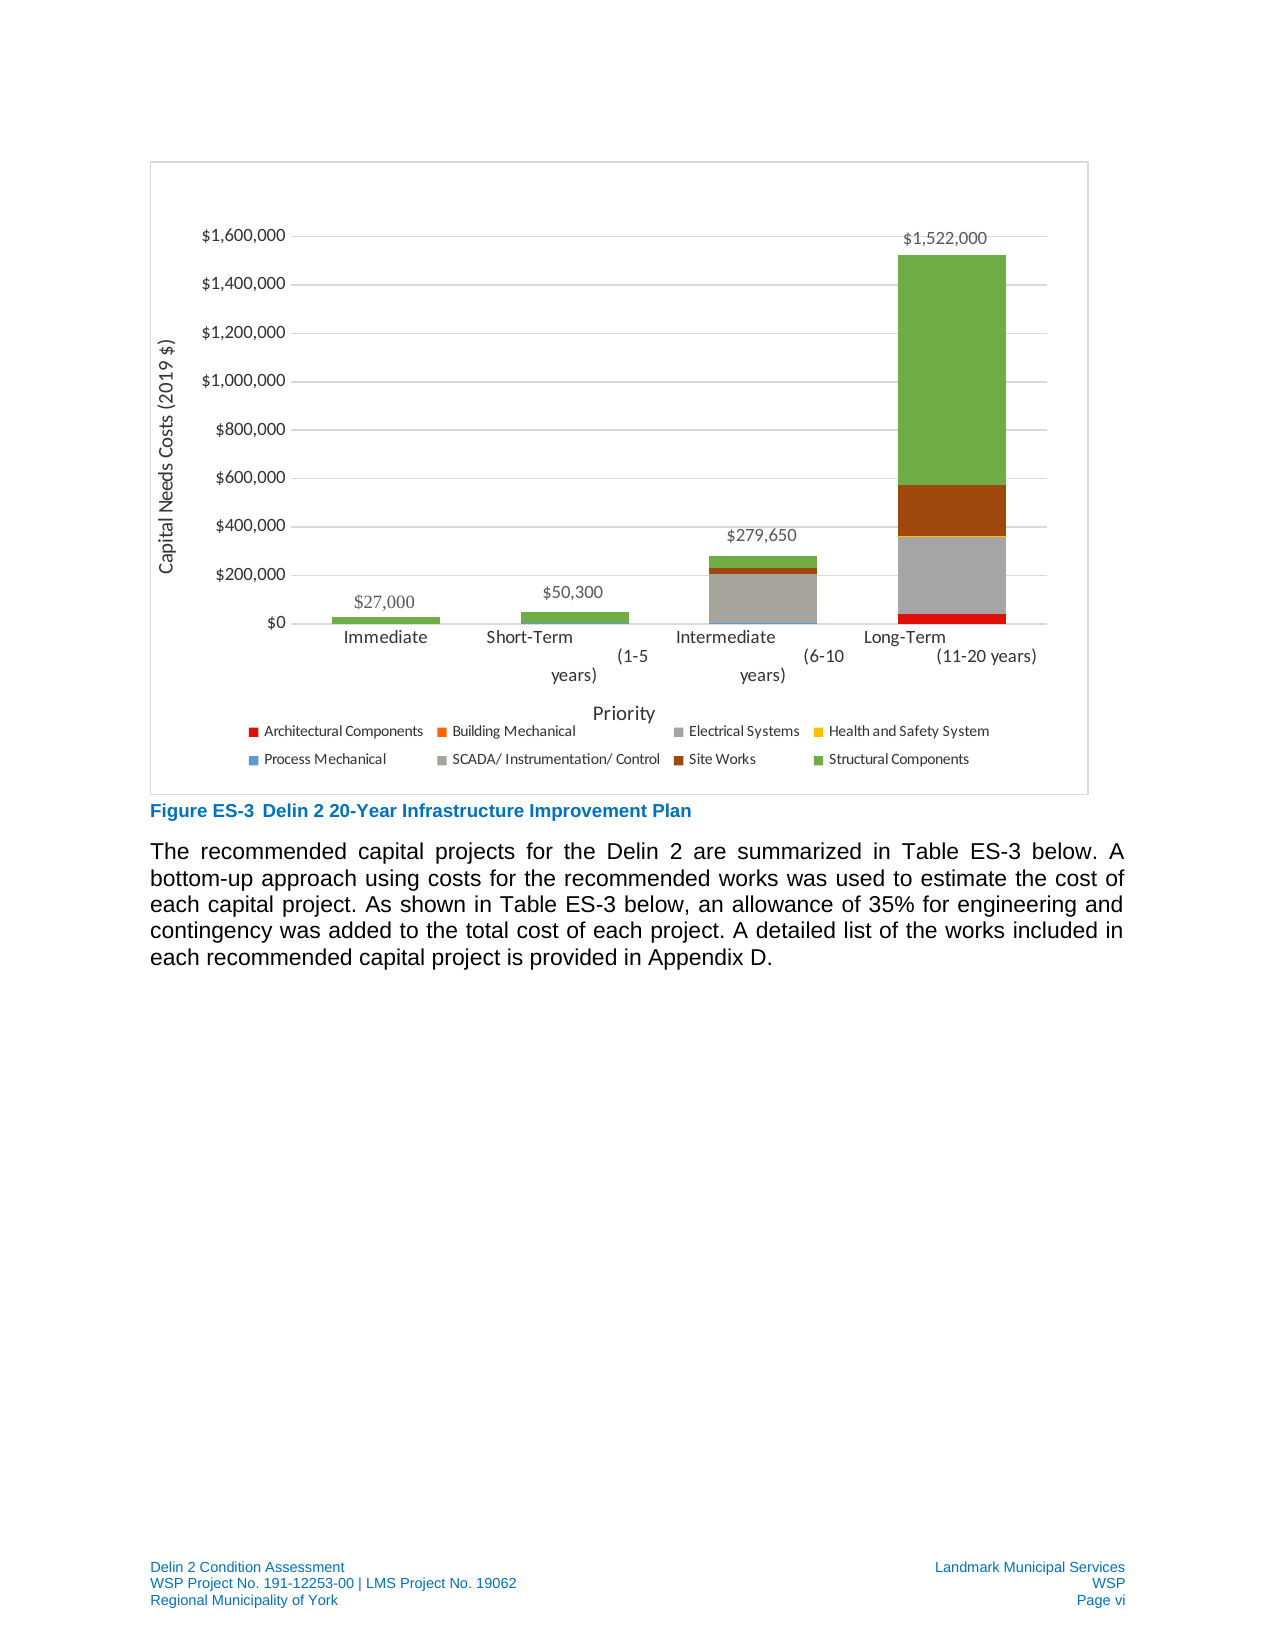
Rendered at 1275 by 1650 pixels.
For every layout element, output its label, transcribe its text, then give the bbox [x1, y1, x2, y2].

text Figure ES-3 Delin 2 20-Year Infrastructure Improvement Plan [150, 161, 1125, 821]
text The recommended capital projects for the Delin 2 are summarized in Table ES-3 below. A bottom-up approach using costs for the recommended works was used to estimate the cost of each capital project. As shown in Table ES-3 below, an allowance of 35% for engineering and contingency was added to the total cost of each project. A detailed list of the works included in each recommended capital project is provided in Appendix D. [150, 838, 1125, 970]
